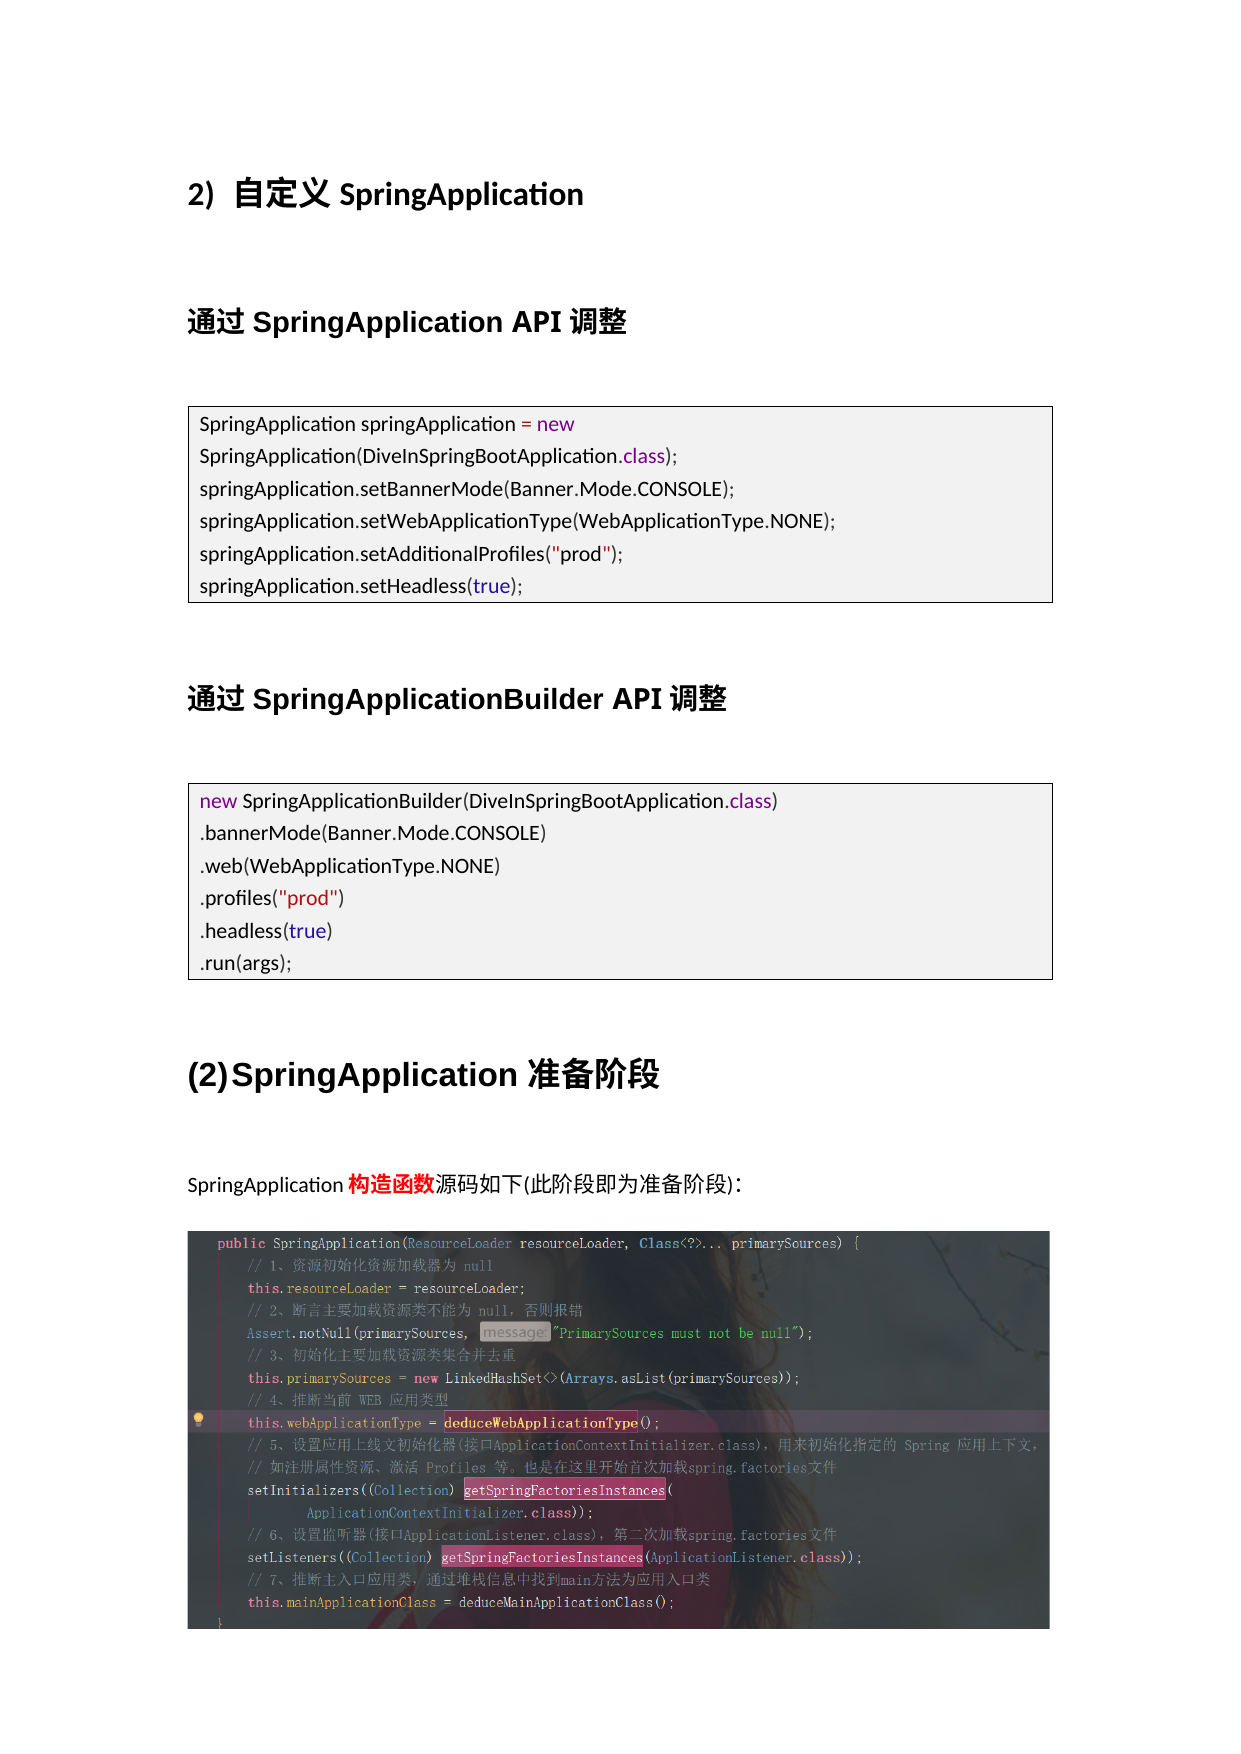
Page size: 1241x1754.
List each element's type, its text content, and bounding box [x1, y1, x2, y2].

picture [187, 1231, 1050, 1628]
table_header new SpringApplicationBuilder(DiveInSpringBootApplication.class) .bannerMode(Banner.Mode.CONSOLE) .web(WebApplicationType.NONE) .profiles("prod") .headless(true) .run(args); [189, 784, 1052, 979]
subtitle 通过 SpringApplicationBuilder API 调整 [187, 664, 1053, 729]
subtitle 通过 SpringApplication API 调整 [187, 287, 1053, 352]
text SpringApplication构造函数源码如下(此阶段即为准备阶段)： [187, 1166, 1053, 1199]
subtitle 自定义 SpringApplication [187, 158, 1053, 223]
table_header SpringApplication springApplication = new SpringApplication(DiveInSpringBootApplication.class); springApplication.setBannerMode(Banner.Mode.CONSOLE); springApplication.setWebApplicationType(WebApplicationType.NONE); springApplication.setAdditionalProfiles("prod"); springApplication.setHeadless(true); [189, 407, 1052, 602]
subtitle SpringApplication 准备阶段 [187, 1040, 1053, 1105]
